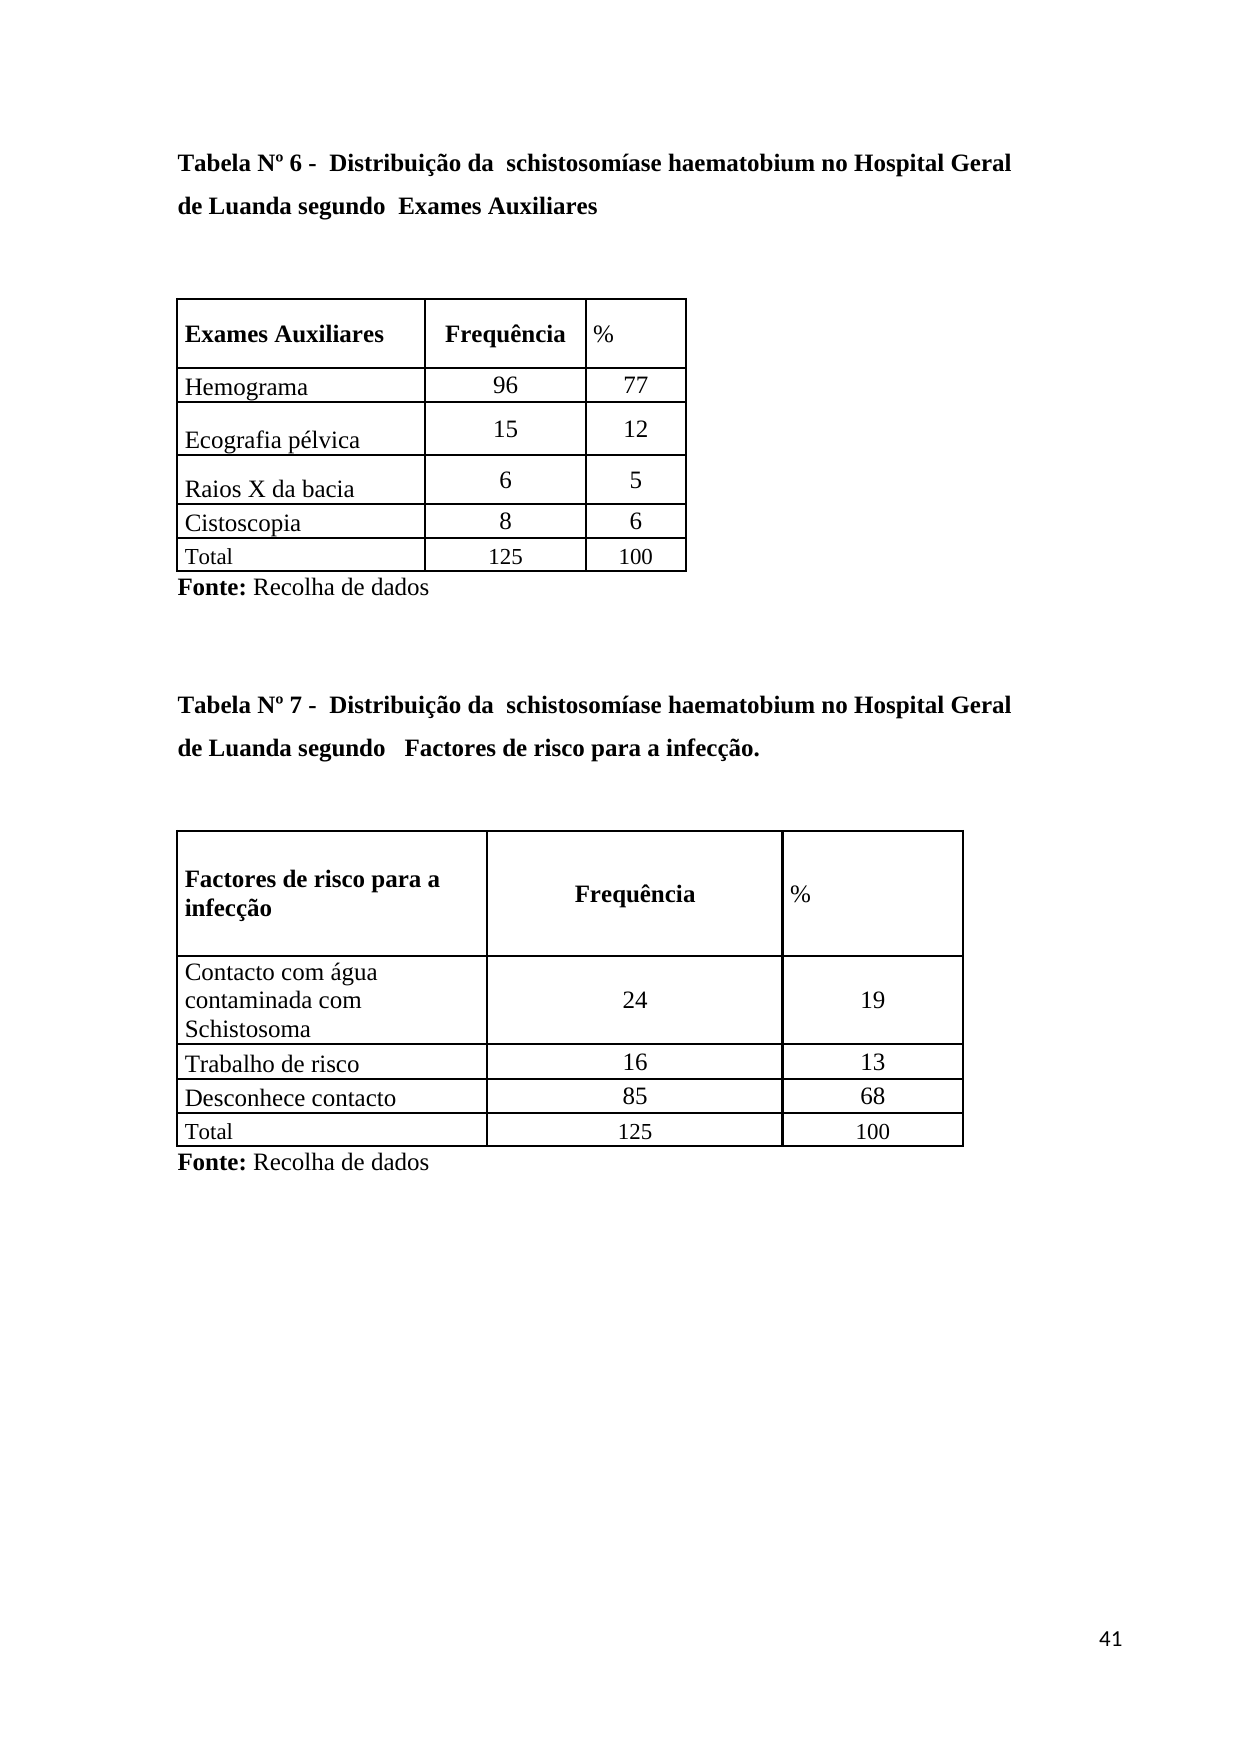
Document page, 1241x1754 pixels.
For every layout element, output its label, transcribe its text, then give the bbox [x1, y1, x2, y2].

table_cell 125 [426, 539, 585, 570]
subtitle de Luanda segundo Exames Auxiliares [177, 191, 1122, 219]
table_cell Ecografia pélvica [178, 403, 424, 454]
text Fonte: Recolha de dados [177, 1147, 1122, 1176]
table_cell 24 [488, 957, 781, 1043]
table_cell 8 [426, 505, 585, 537]
subtitle de Luanda segundo Factores de risco para a infecção. [177, 733, 1122, 762]
table_cell 16 [488, 1045, 781, 1077]
table_cell 68 [784, 1080, 962, 1112]
table_header % [784, 832, 962, 955]
table_cell Hemograma [178, 369, 424, 401]
table_cell Contacto com água contaminada com Schistosoma [178, 957, 486, 1043]
table_header Exames Auxiliares [178, 300, 424, 367]
table_cell Desconhece contacto [178, 1080, 486, 1112]
table_header % [587, 300, 685, 367]
table_header Frequência [488, 832, 781, 955]
table_cell 15 [426, 403, 585, 454]
table_cell 100 [587, 539, 685, 570]
table_cell 85 [488, 1080, 781, 1112]
table_header Factores de risco para a infecção [178, 832, 486, 955]
table_cell 6 [587, 505, 685, 537]
table_cell 96 [426, 369, 585, 401]
table_cell Cistoscopia [178, 505, 424, 537]
table_cell 6 [426, 456, 585, 503]
text Fonte: Recolha de dados [177, 572, 1122, 601]
table_cell 19 [784, 957, 962, 1043]
table_cell 125 [488, 1114, 781, 1145]
subtitle Tabela Nº 7 - Distribuição da schistosomíase haematobium no Hospital Geral [177, 690, 1122, 718]
table_cell 13 [784, 1045, 962, 1077]
table_cell 5 [587, 456, 685, 503]
table_cell 12 [587, 403, 685, 454]
table_cell Total [178, 539, 424, 570]
subtitle Tabela Nº 6 - Distribuição da schistosomíase haematobium no Hospital Geral [177, 148, 1122, 176]
table_cell Trabalho de risco [178, 1045, 486, 1077]
table_cell Raios X da bacia [178, 456, 424, 503]
table_header Frequência [426, 300, 585, 367]
table_cell 100 [784, 1114, 962, 1145]
table_cell Total [178, 1114, 486, 1145]
table_cell 77 [587, 369, 685, 401]
